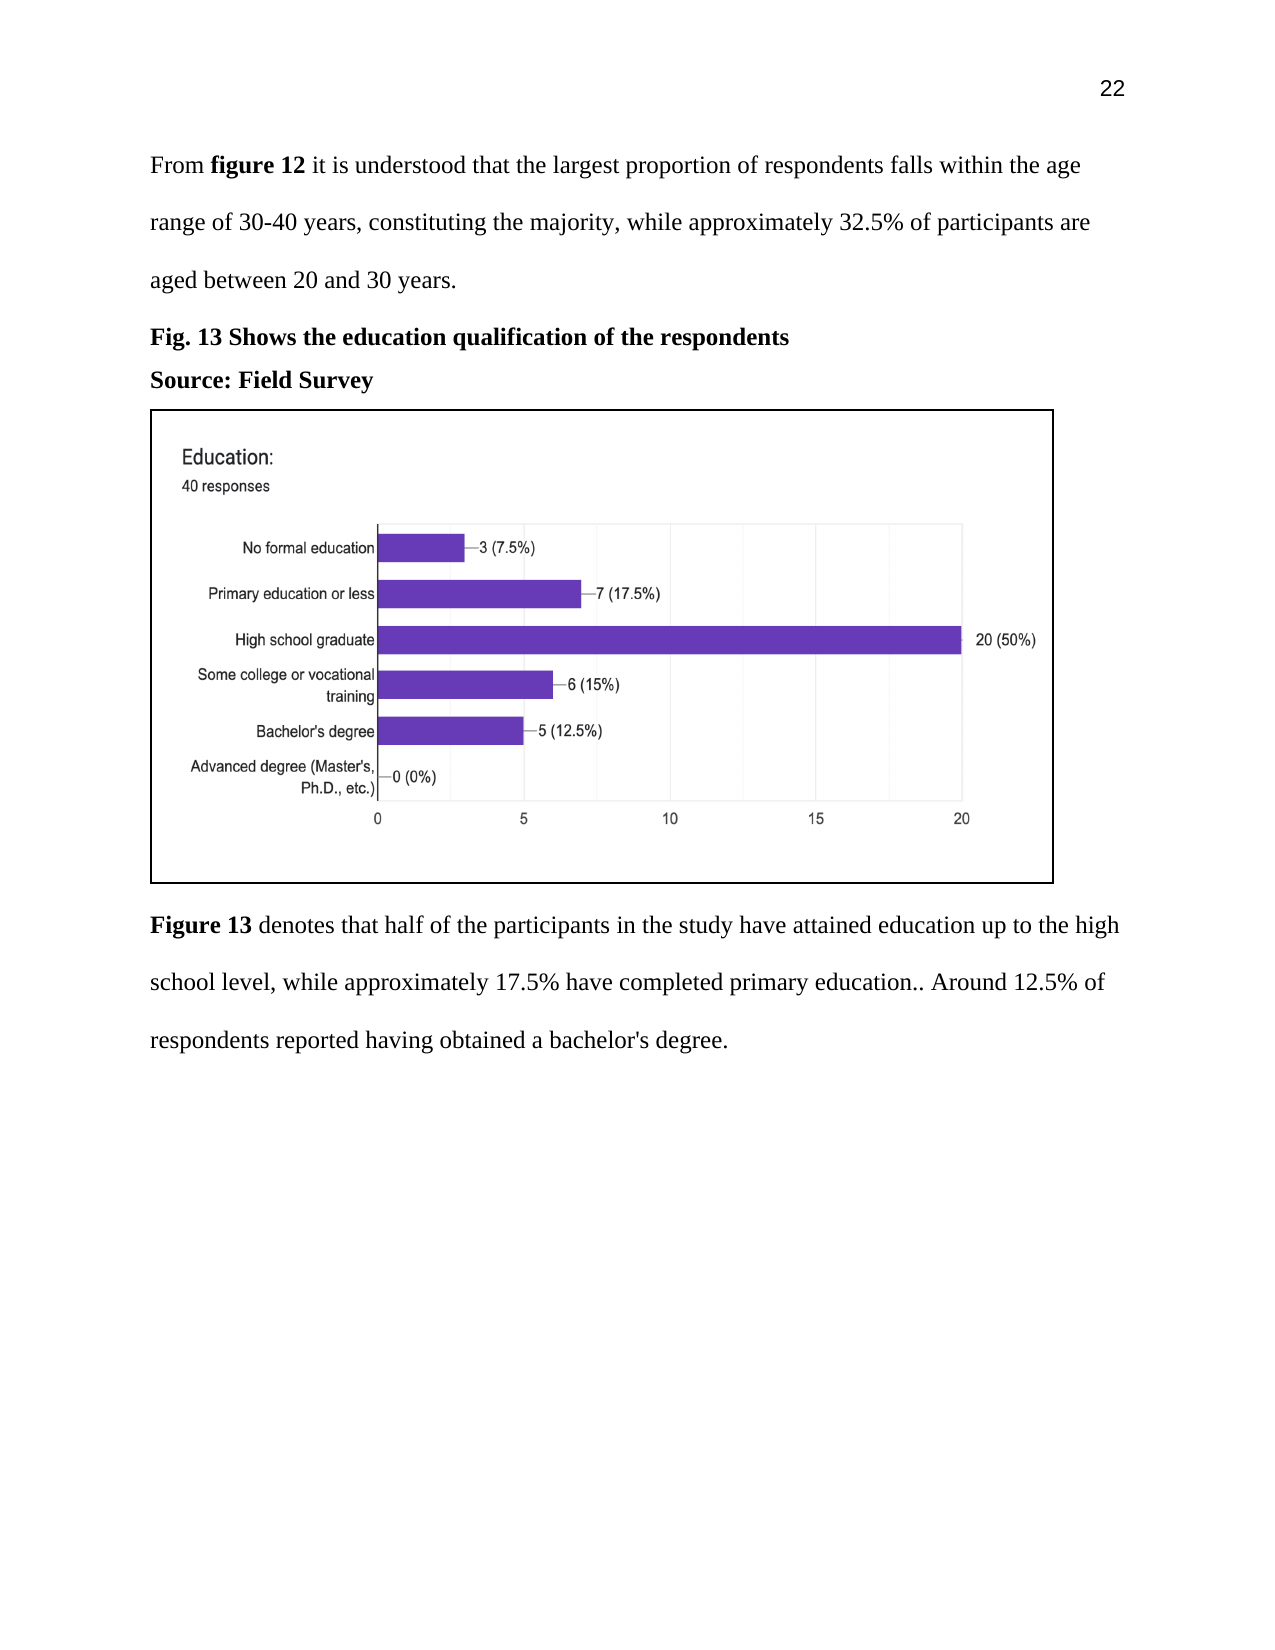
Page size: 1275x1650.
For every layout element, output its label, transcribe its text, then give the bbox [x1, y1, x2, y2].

text Figure 13 denotes that half of the participants in the study have attained education up to the high school level, while approximately 17.5% have completed primary education.. Around 12.5% of respondents reported having obtained a bachelor's degree. [150, 910, 1125, 1054]
text Source: Field Survey [150, 366, 1125, 394]
picture [152, 411, 1052, 882]
text From figure 12 it is understood that the largest proportion of respondents falls within the age range of 30-40 years, constituting the majority, while approximately 32.5% of participants are aged between 20 and 30 years. [150, 150, 1125, 294]
text Fig. 13 Shows the education qualification of the respondents [150, 322, 1125, 351]
